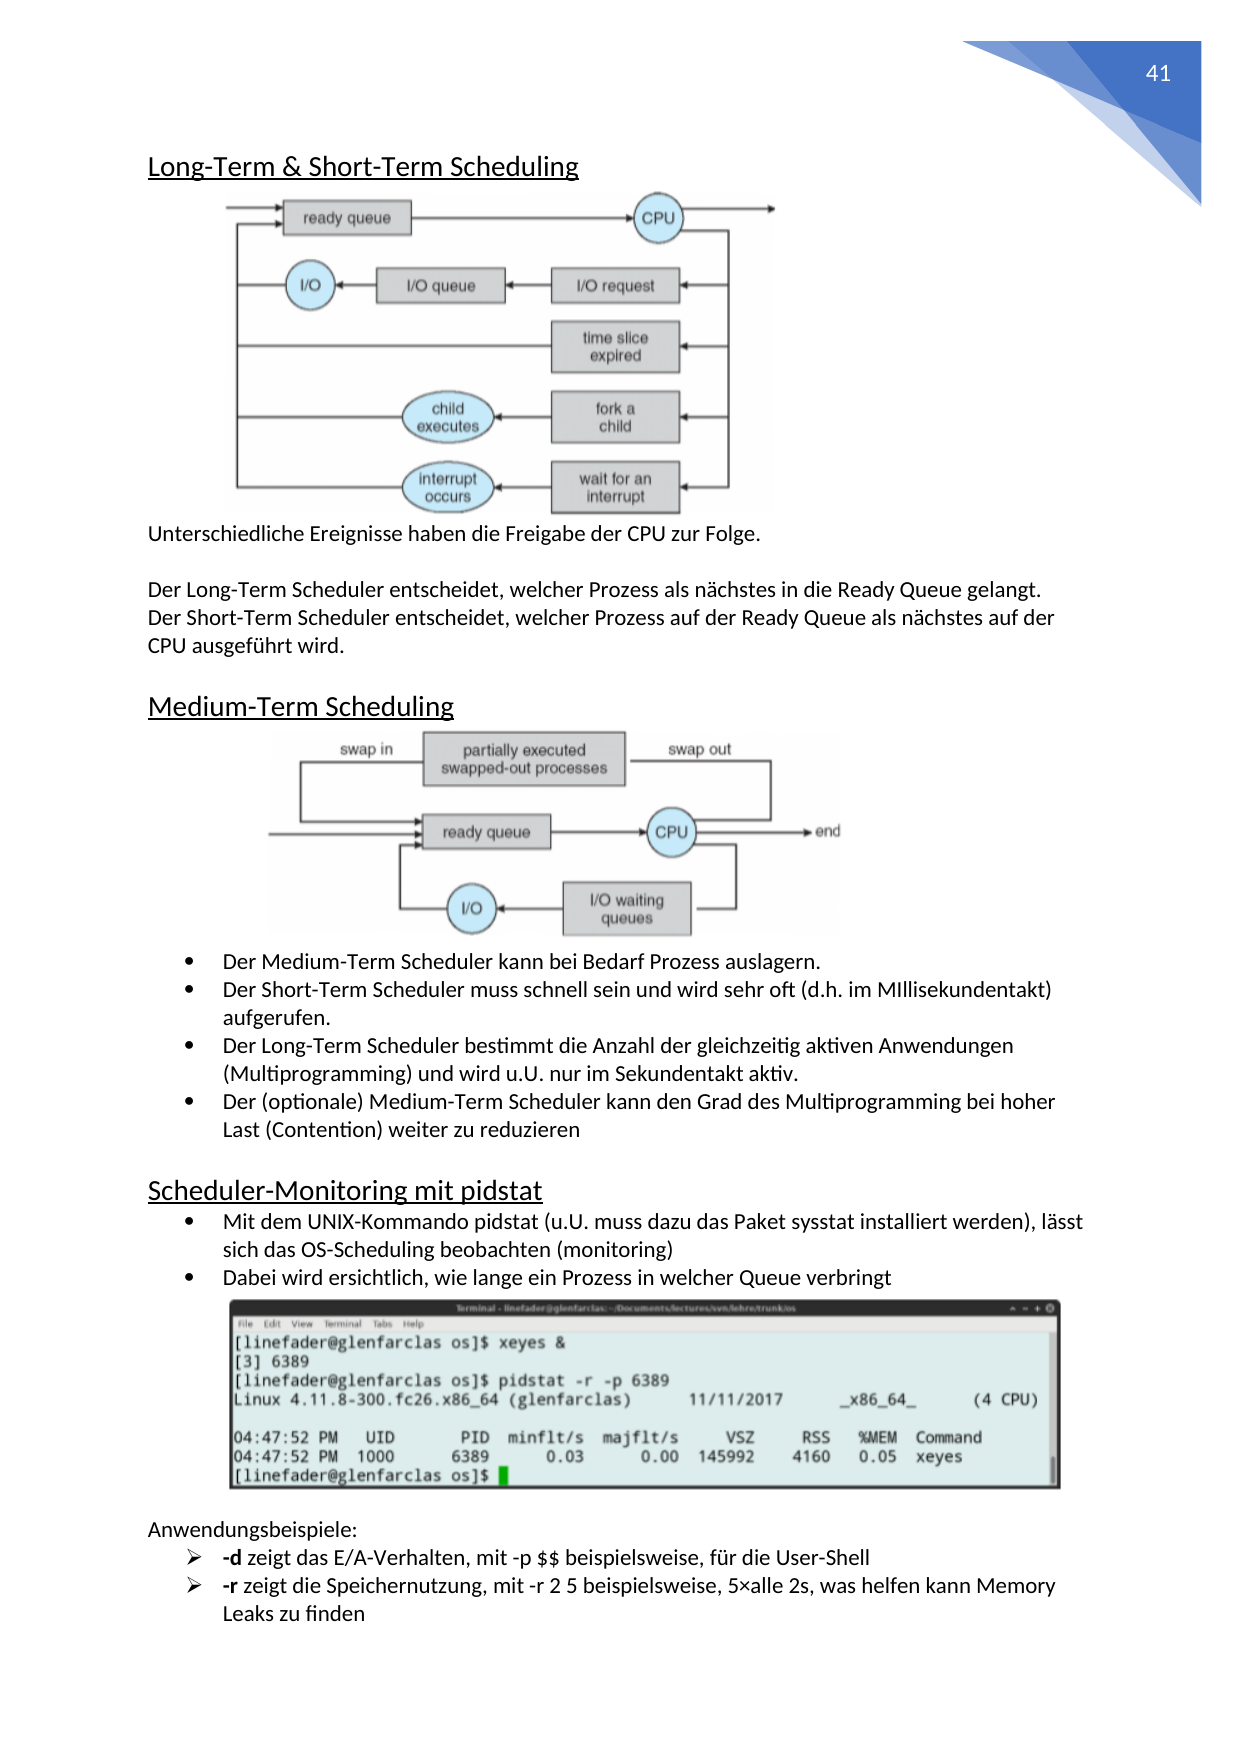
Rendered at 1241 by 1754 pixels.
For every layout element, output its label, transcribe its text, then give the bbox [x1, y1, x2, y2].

text Anwendungsbeispiele: [148, 1515, 1093, 1543]
picture [962, 41, 1202, 207]
picture [241, 724, 872, 946]
text Der Short-Term Scheduler entscheidet, welcher Prozess auf der Ready Queue als nächstes auf der CPU ausgeführt wird. [148, 603, 1093, 659]
list Dabei wird ersichtlich, wie lange ein Prozess in welcher Queue verbringt [185, 1263, 1093, 1291]
text Unterschiedliche Ereignisse haben die Freigabe der CPU zur Folge. [148, 519, 1093, 547]
text Long-Term & Short-Term Scheduling [148, 148, 1093, 183]
list Der Short-Term Scheduler muss schnell sein und wird sehr oft (d.h. im MIllisekundentakt) aufgerufen. [185, 975, 1093, 1031]
list -r zeigt die Speichernutzung, mit -r 2 5 beispielsweise, 5×alle 2s, was helfen kann Memory Leaks zu ﬁnden [185, 1571, 1093, 1627]
picture [222, 185, 815, 519]
list -d zeigt das E/A-Verhalten, mit -p $$ beispielsweise, für die User-Shell [185, 1543, 1093, 1571]
text Scheduler-Monitoring mit pidstat [148, 1172, 1093, 1207]
text Medium-Term Scheduling [148, 688, 1093, 723]
list Der (optionale) Medium-Term Scheduler kann den Grad des Multiprogramming bei hoher Last (Contention) weiter zu reduzieren [185, 1087, 1093, 1143]
text Der Long-Term Scheduler entscheidet, welcher Prozess als nächstes in die Ready Queue gelangt. [148, 576, 1093, 603]
picture [222, 1293, 1067, 1495]
list Der Long-Term Scheduler bestimmt die Anzahl der gleichzeitig aktiven Anwendungen (Multiprogramming) und wird u.U. nur im Sekundentakt aktiv. [185, 1031, 1093, 1087]
list Der Medium-Term Scheduler kann bei Bedarf Prozess auslagern. [185, 947, 1093, 975]
list Mit dem UNIX-Kommando pidstat (u.U. muss dazu das Paket sysstat installiert werden), lässt sich das OS-Scheduling beobachten (monitoring) [185, 1207, 1093, 1263]
